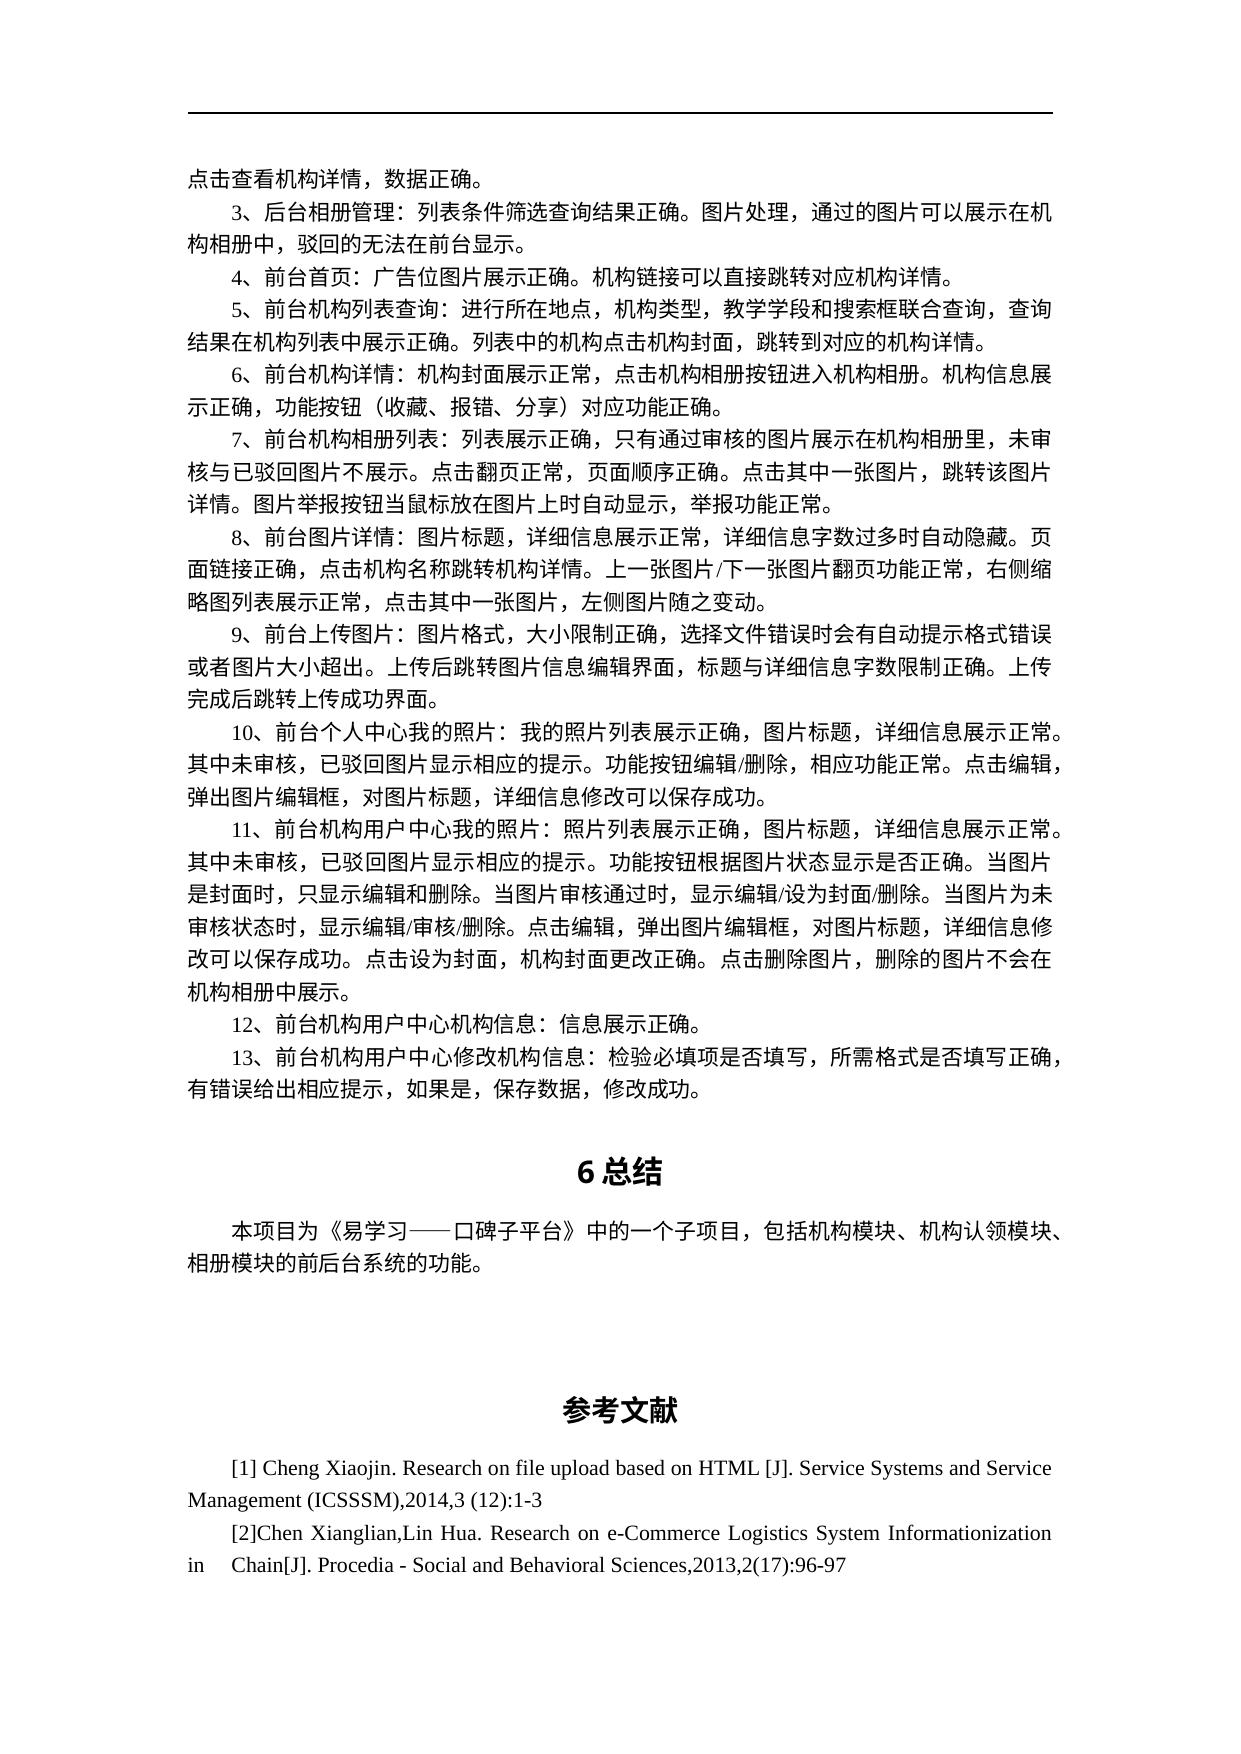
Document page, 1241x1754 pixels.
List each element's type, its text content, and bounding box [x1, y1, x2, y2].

text [1] Cheng Xiaojin. Research on file upload based on HTML [J]. Service Systems and Service Management (ICSSSM),2014,3 (12):1-3 [187, 1451, 1053, 1516]
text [187, 162, 1053, 194]
text 4、前台首页：广告位图片展示正确。机构链接可以直接跳转对应机构详情。 [187, 259, 1053, 292]
subtitle 参考文献 [187, 1376, 1053, 1441]
text 11、前台机构用户中心我的照片：照片列表展示正确，图片标题，详细信息展示正常。其中未审核，已驳回图片显示相应的提示。功能按钮根据图片状态显示是否正确。当图片是封面时，只显示编辑和删除。当图片审核通过时，显示编辑/设为封面/删除。当图片为未审核状态时，显示编辑/审核/删除。点击编辑，弹出图片编辑框，对图片标题，详细信息修改可以保存成功。点击设为封面，机构封面更改正确。点击删除图片，删除的图片不会在机构相册中展示。 [187, 812, 1053, 1007]
text 5、前台机构列表查询：进行所在地点，机构类型，教学学段和搜索框联合查询，查询结果在机构列表中展示正确。列表中的机构点击机构封面，跳转到对应的机构详情。 [187, 292, 1053, 357]
text 13、前台机构用户中心修改机构信息：检验必填项是否填写，所需格式是否填写正确，有错误给出相应提示，如果是，保存数据，修改成功。 [187, 1039, 1053, 1104]
text 6、前台机构详情：机构封面展示正常，点击机构相册按钮进入机构相册。机构信息展示正确，功能按钮（收藏、报错、分享）对应功能正确。 [187, 357, 1053, 422]
text 9、前台上传图片：图片格式，大小限制正确，选择文件错误时会有自动提示格式错误或者图片大小超出。上传后跳转图片信息编辑界面，标题与详细信息字数限制正确。上传完成后跳转上传成功界面。 [187, 617, 1053, 714]
text [2]Chen Xianglian,Lin Hua. Research on e-Commerce Logistics System Informationization in Chain[J]. Procedia - Social and Behavioral Sciences,2013,2(17):96-97 [187, 1516, 1053, 1581]
text 10、前台个人中心我的照片：我的照片列表展示正确，图片标题，详细信息展示正常。其中未审核，已驳回图片显示相应的提示。功能按钮编辑/删除，相应功能正常。点击编辑，弹出图片编辑框，对图片标题，详细信息修改可以保存成功。 [187, 714, 1053, 812]
text 本项目为《易学习——口碑子平台》中的一个子项目，包括机构模块、机构认领模块、相册模块的前后台系统的功能。 [187, 1213, 1053, 1278]
text 8、前台图片详情：图片标题，详细信息展示正常，详细信息字数过多时自动隐藏。页面链接正确，点击机构名称跳转机构详情。上一张图片/下一张图片翻页功能正常，右侧缩略图列表展示正常，点击其中一张图片，左侧图片随之变动。 [187, 519, 1053, 617]
text 3、后台相册管理：列表条件筛选查询结果正确。图片处理，通过的图片可以展示在机构相册中，驳回的无法在前台显示。 [187, 194, 1053, 259]
subtitle 6总结 [187, 1137, 1053, 1202]
text 12、前台机构用户中心机构信息：信息展示正确。 [187, 1007, 1053, 1039]
text 7、前台机构相册列表：列表展示正确，只有通过审核的图片展示在机构相册里，未审核与已驳回图片不展示。点击翻页正常，页面顺序正确。点击其中一张图片，跳转该图片详情。图片举报按钮当鼠标放在图片上时自动显示，举报功能正常。 [187, 422, 1053, 519]
